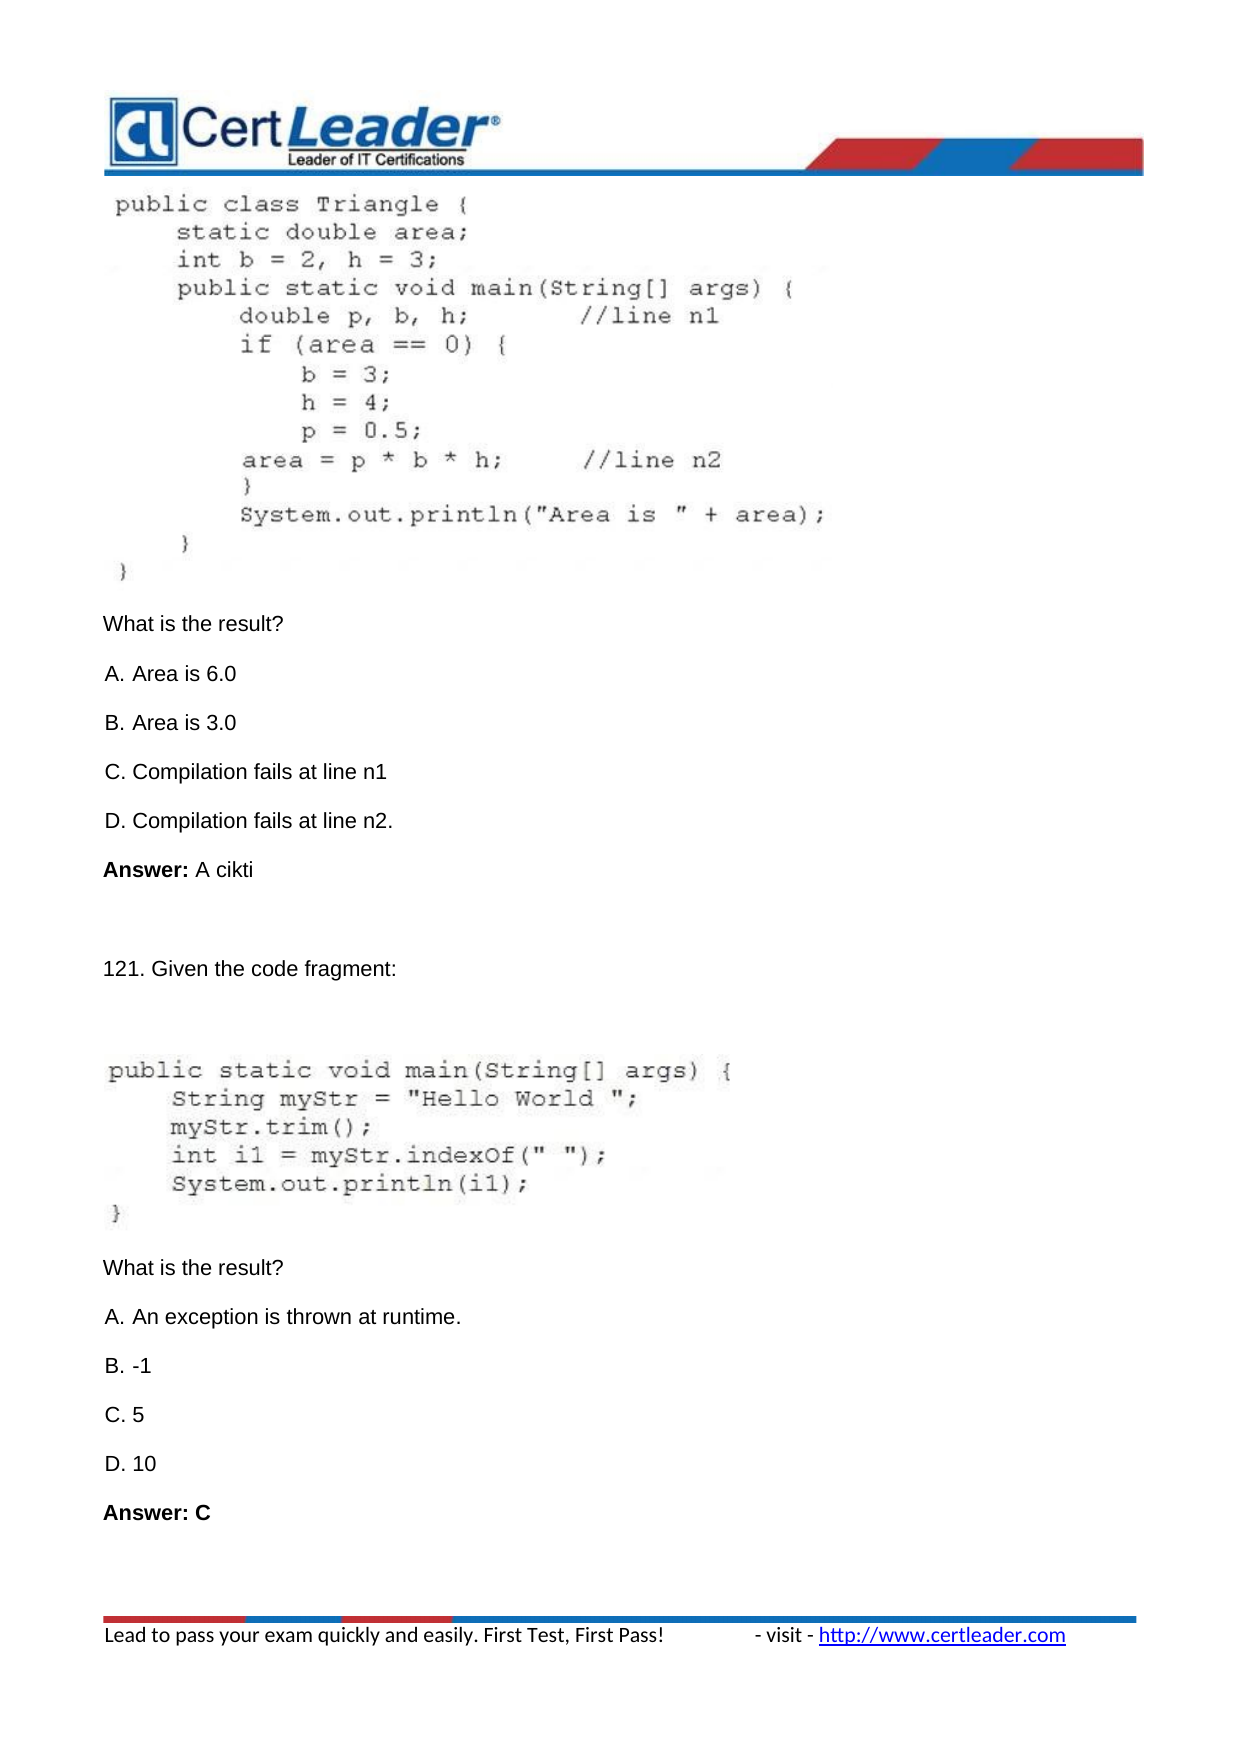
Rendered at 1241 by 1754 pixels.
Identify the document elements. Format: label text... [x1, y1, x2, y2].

picture [104, 178, 833, 593]
list -1 [104, 1353, 1136, 1378]
picture [103, 1616, 1137, 1623]
list Compilation fails at line n2. [104, 808, 1136, 833]
text Answer: C [103, 1500, 398, 1525]
list Area is 6.0 [104, 660, 1136, 686]
text What is the result? [103, 1255, 1136, 1280]
list An exception is thrown at runtime. [104, 1304, 1136, 1329]
picture [104, 90, 1144, 176]
text What is the result? [103, 611, 1136, 637]
text 121. Given the code fragment: [103, 955, 398, 981]
list 5 [104, 1402, 1136, 1427]
list 10 [104, 1451, 1136, 1476]
picture [104, 1054, 747, 1232]
text Answer: A cikti [103, 857, 398, 882]
list Compilation fails at line n1 [104, 758, 1136, 784]
list Area is 3.0 [104, 709, 1136, 735]
